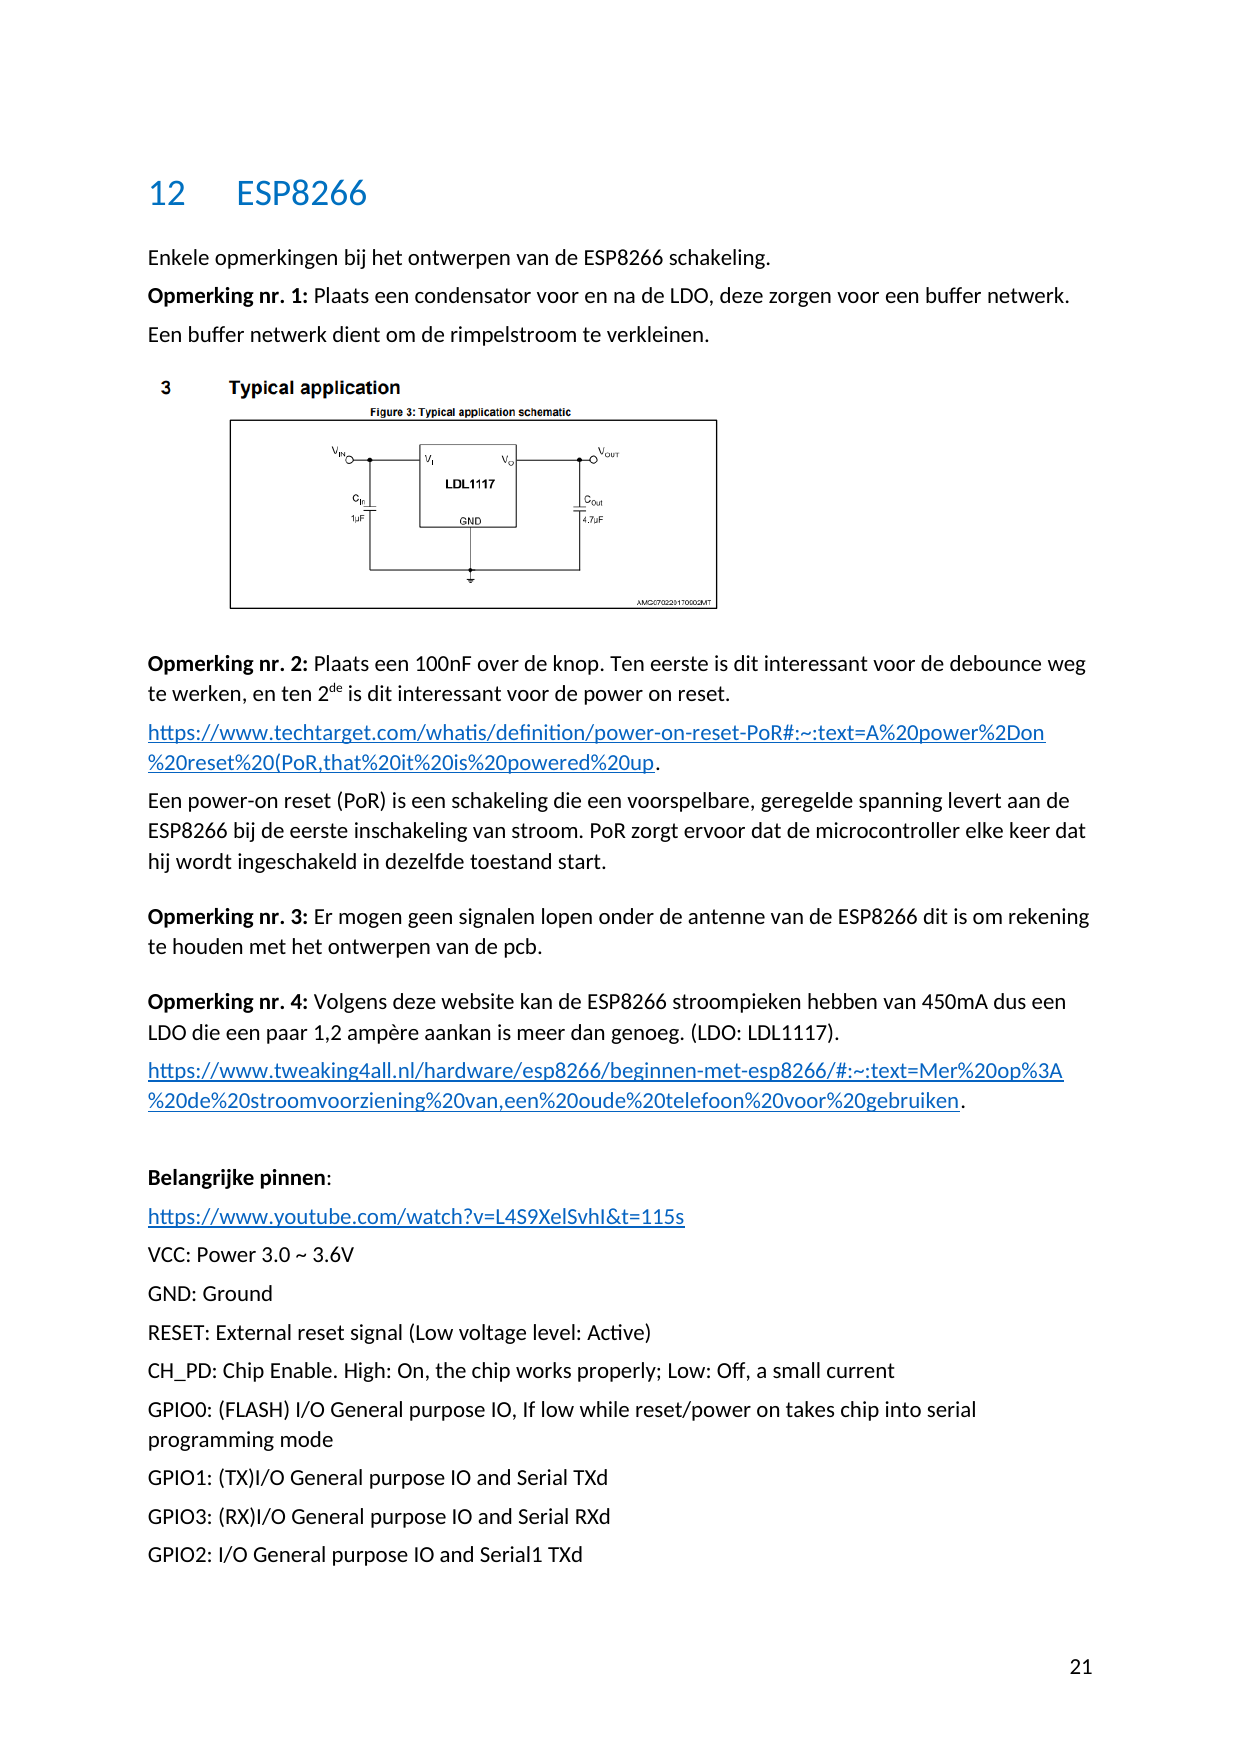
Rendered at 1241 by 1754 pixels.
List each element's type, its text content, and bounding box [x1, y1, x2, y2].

text Een power-on reset (PoR) is een schakeling die een voorspelbare, geregelde spanning levert aan de ESP8266 bij de eerste inschakeling van stroom. PoR zorgt ervoor dat de microcontroller elke keer dat hij wordt ingeschakeld in dezelfde toestand start. [148, 786, 1093, 875]
text Een buffer netwerk dient om de rimpelstroom te verkleinen. [148, 320, 1093, 348]
picture [147, 358, 742, 639]
text VCC: Power 3.0 ~ 3.6V [148, 1241, 1093, 1269]
text GND: Ground [148, 1279, 1093, 1307]
text Opmerking nr. 4: Volgens deze website kan de ESP8266 stroompieken hebben van 450mA dus een LDO die een paar 1,2 ampère aankan is meer dan genoeg. (LDO: LDL1117). [148, 987, 1093, 1046]
text CH_PD: Chip Enable. High: On, the chip works properly; Low: Off, a small current [148, 1356, 1093, 1384]
text Belangrijke pinnen: [148, 1163, 1093, 1192]
text RESET: External reset signal (Low voltage level: Active) [148, 1318, 1093, 1346]
text Opmerking nr. 1: Plaats een condensator voor en na de LDO, deze zorgen voor een buffer netwerk. [148, 281, 1093, 309]
text Opmerking nr. 3: Er mogen geen signalen lopen onder de antenne van de ESP8266 dit is om rekening te houden met het ontwerpen van de pcb. [148, 902, 1093, 960]
text https://www.techtarget.com/whatis/definition/power-on-reset-PoR#:~:text=A%20power%2Don%20reset%20(PoR,that%20it%20is%20powered%20up. [148, 718, 1093, 776]
text Enkele opmerkingen bij het ontwerpen van de ESP8266 schakeling. [148, 243, 1093, 271]
text https://www.tweaking4all.nl/hardware/esp8266/beginnen-met-esp8266/#:~:text=Mer%20op%3A%20de%20stroomvoorziening%20van,een%20oude%20telefoon%20voor%20gebruiken. [148, 1056, 1093, 1114]
text https://www.youtube.com/watch?v=L4S9XelSvhI&t=115s [148, 1202, 1093, 1230]
text Opmerking nr. 2: Plaats een 100nF over de knop. Ten eerste is dit interessant voor de debounce weg te werken, en ten 2de is dit interessant voor de power on reset. [148, 649, 1093, 707]
text GPIO2: I/O General purpose IO and Serial1 TXd [148, 1541, 1093, 1569]
text GPIO3: (RX)I/O General purpose IO and Serial RXd [148, 1502, 1093, 1530]
text GPIO0: (FLASH) I/O General purpose IO, If low while reset/power on takes chip into serial programming mode [148, 1395, 1093, 1453]
text GPIO1: (TX)I/O General purpose IO and Serial TXd [148, 1463, 1093, 1492]
subtitle ESP8266 [148, 168, 1093, 214]
